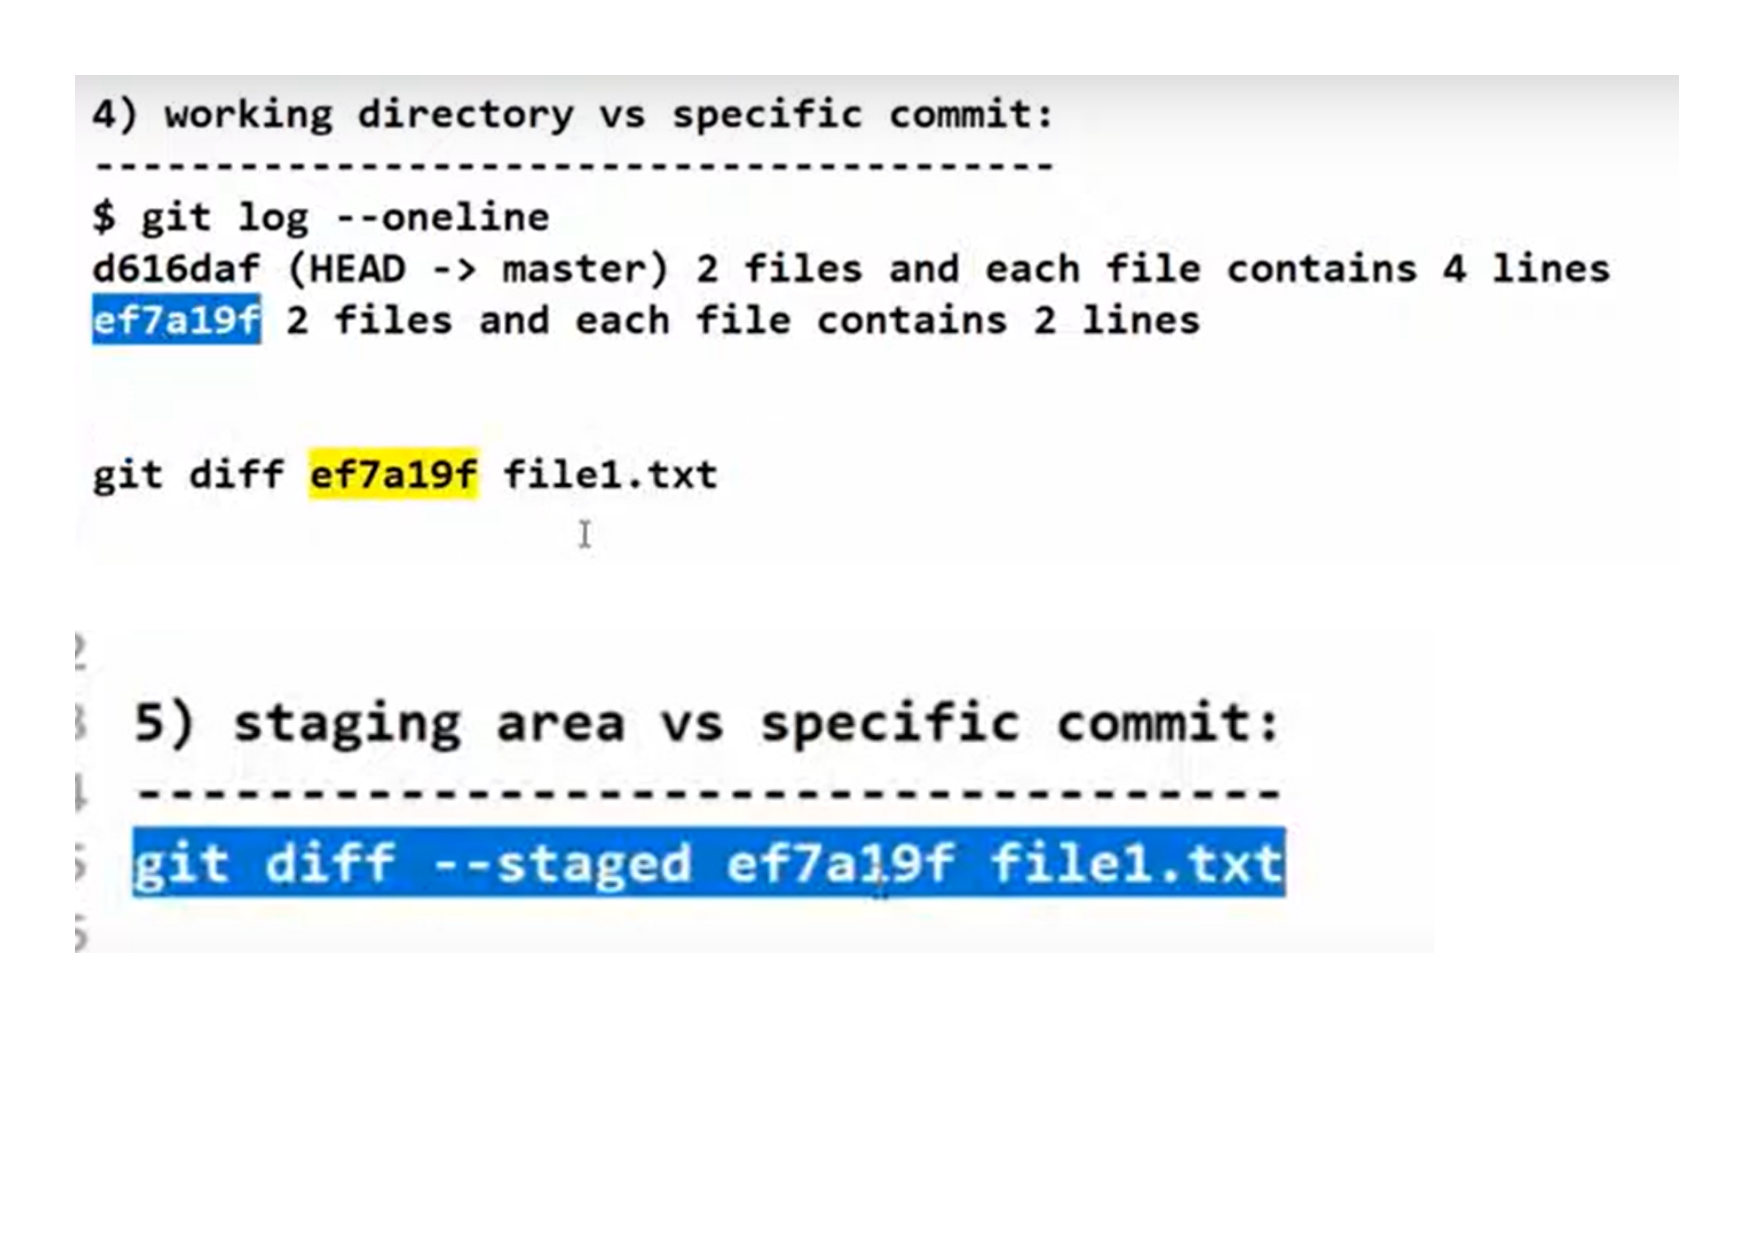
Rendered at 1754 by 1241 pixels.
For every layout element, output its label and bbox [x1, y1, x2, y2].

picture [75, 75, 1679, 565]
picture [75, 630, 1435, 953]
